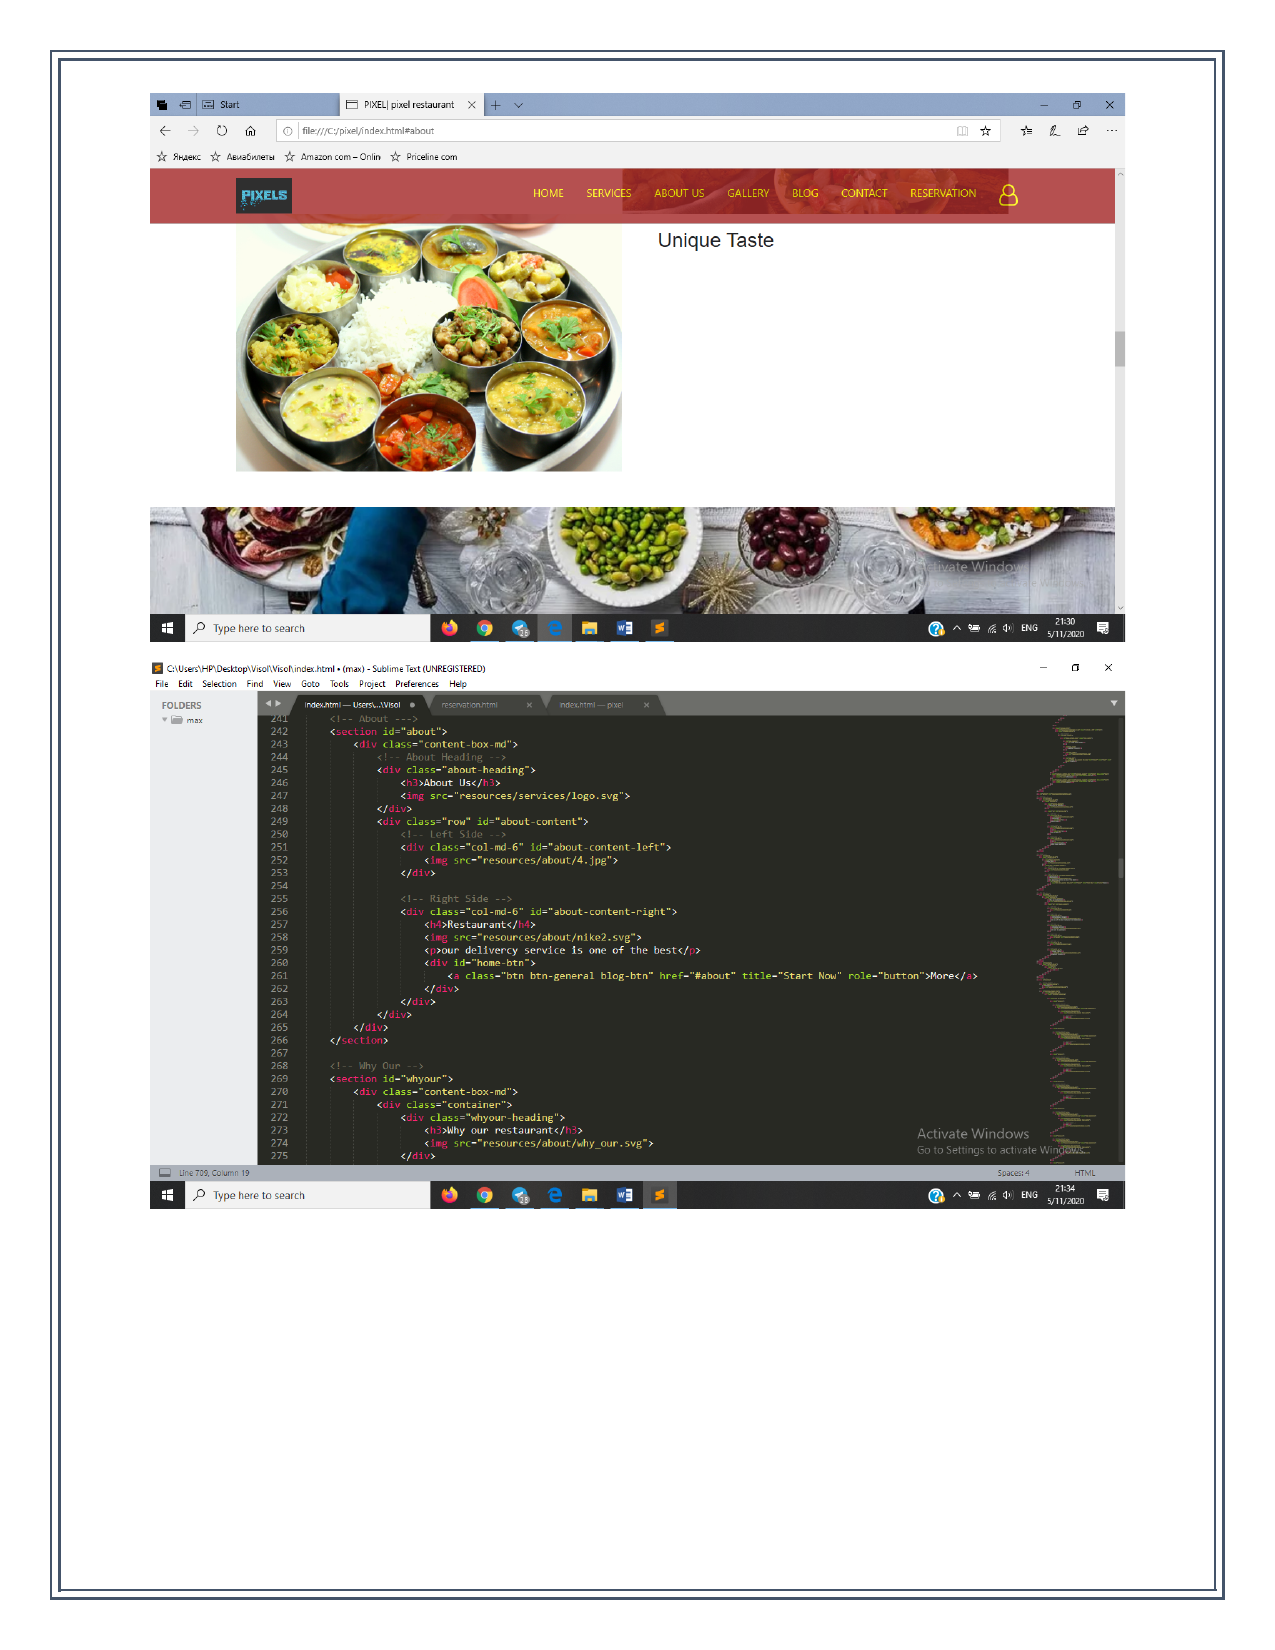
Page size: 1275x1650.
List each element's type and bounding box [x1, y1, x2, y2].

picture [150, 93, 1125, 642]
picture [150, 660, 1125, 1209]
